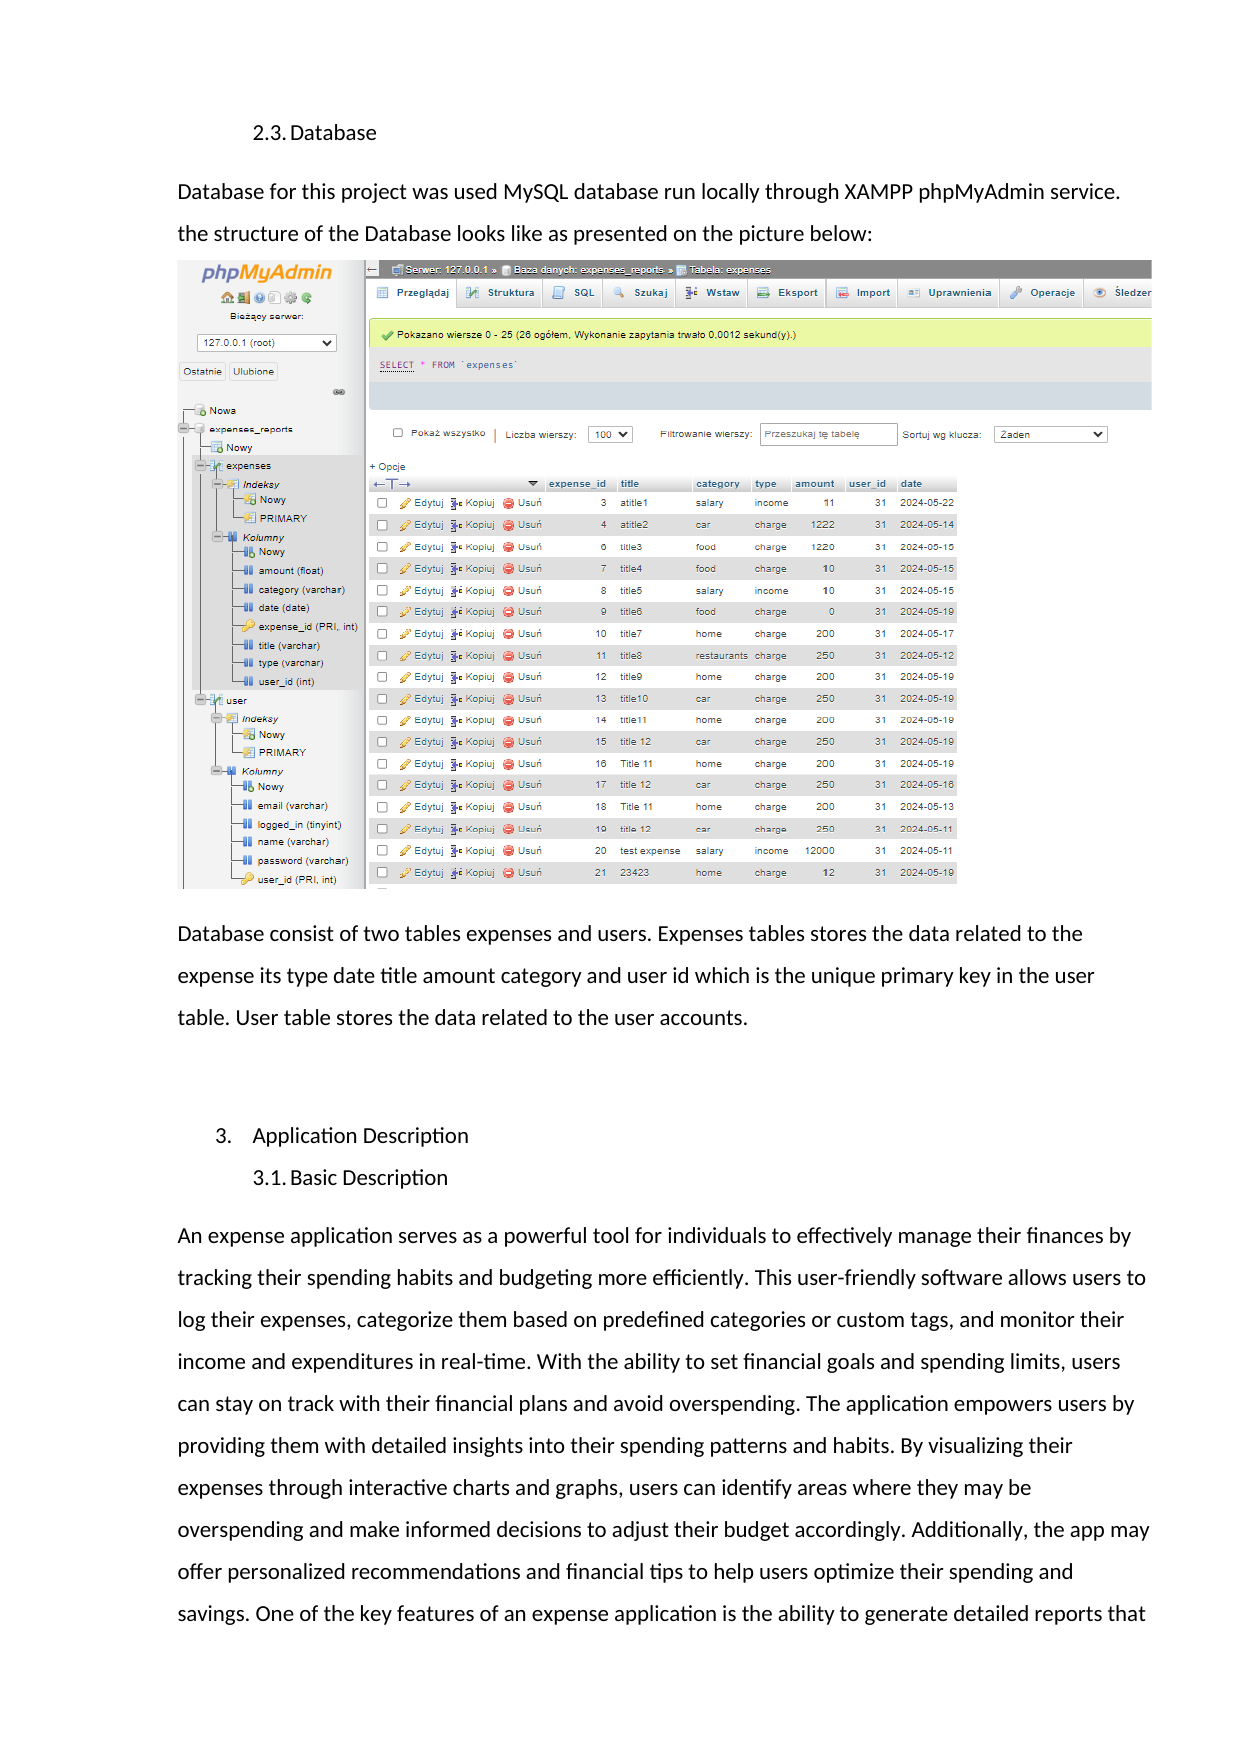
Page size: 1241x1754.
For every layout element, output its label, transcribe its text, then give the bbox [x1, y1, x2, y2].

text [177, 1221, 1152, 1627]
list Database [252, 118, 1152, 146]
text Database for this project was used MySQL database run locally through XAMPP phpMyAdmin service. the structure of the Database looks like as presented on the picture below: [177, 177, 1152, 260]
list Basic Description [252, 1163, 1152, 1191]
picture [177, 260, 1152, 889]
text Database consist of two tables expenses and users. Expenses tables stores the data related to the expense its type date title amount category and user id which is the unique primary key in the user table. User table stores the data related to the user accounts. [177, 919, 1152, 1031]
list Application Description [215, 1121, 1152, 1149]
